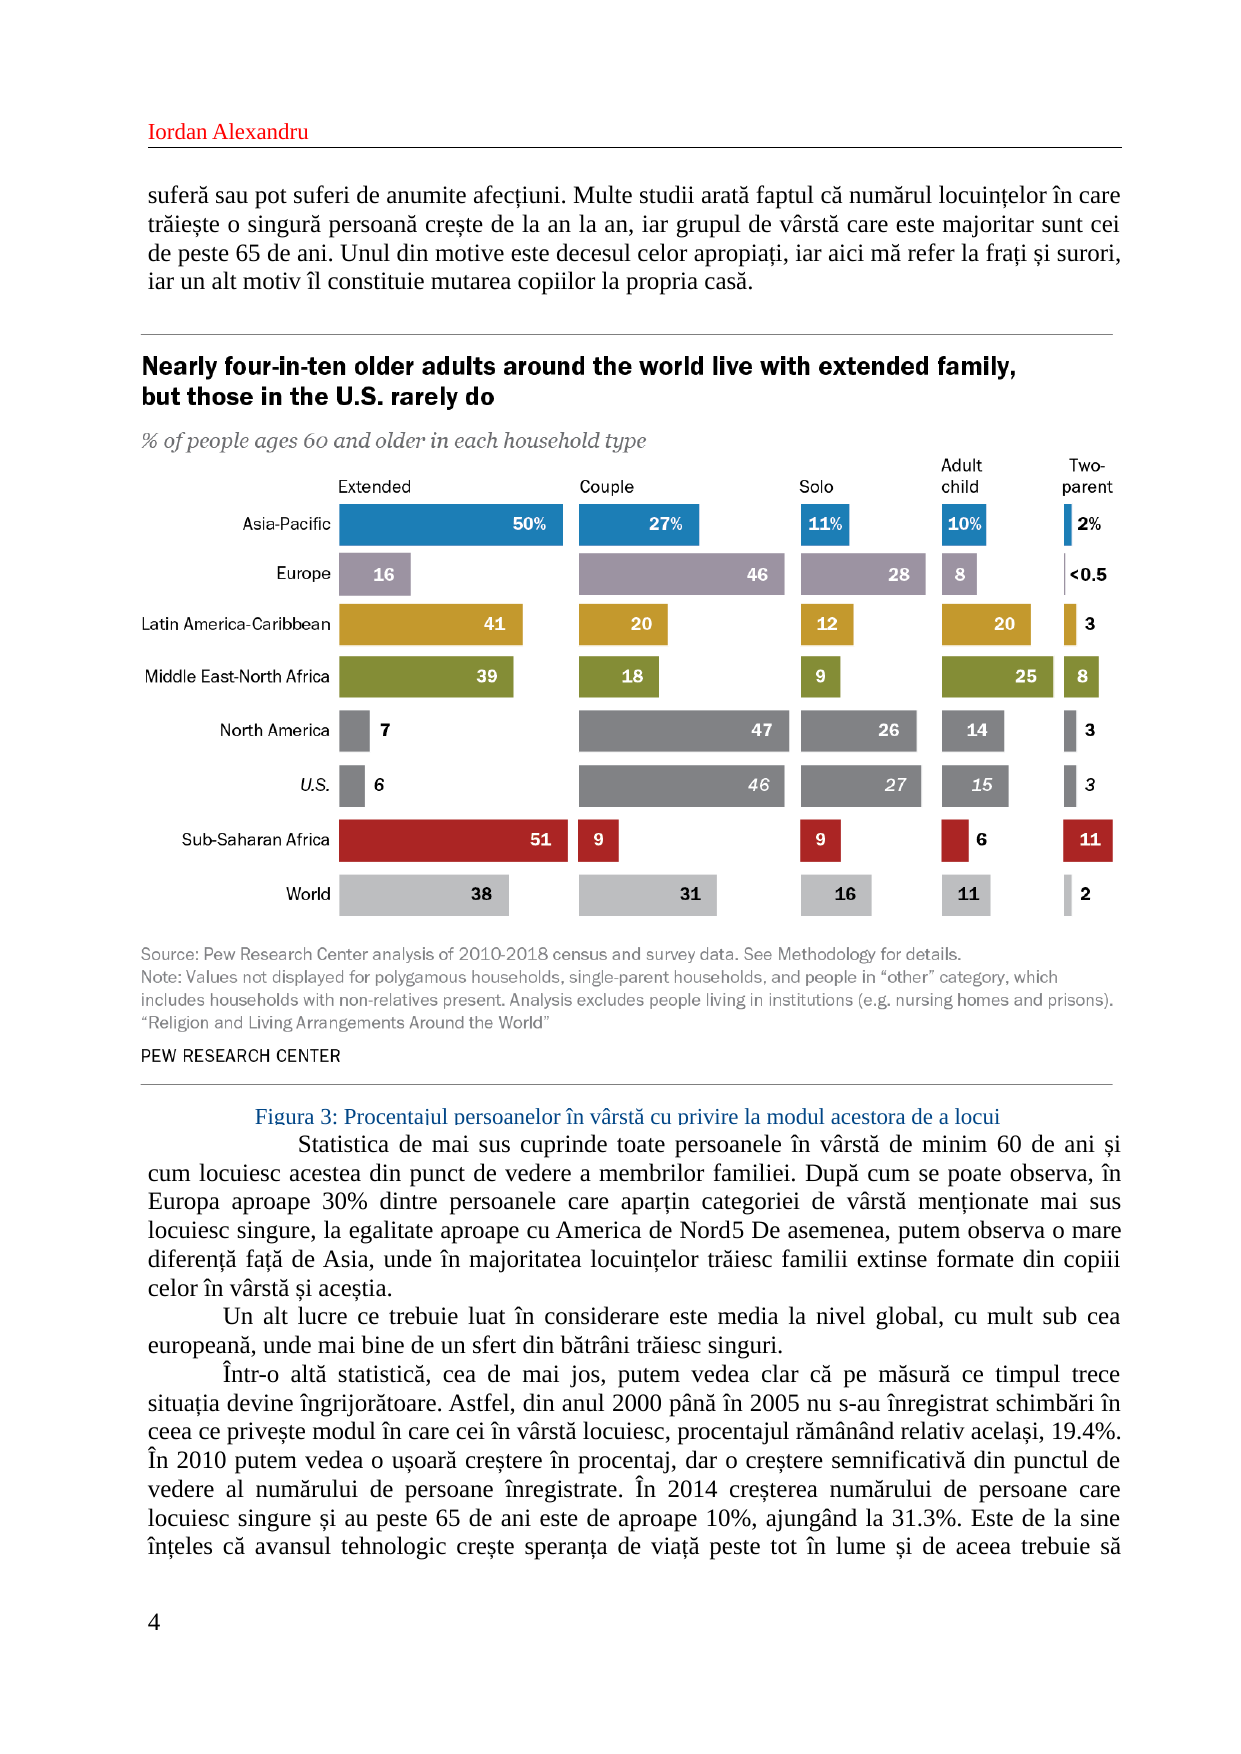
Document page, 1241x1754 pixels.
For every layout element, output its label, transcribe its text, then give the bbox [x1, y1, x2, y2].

picture [140, 323, 1115, 1098]
text Statistica de mai sus cuprinde toate persoanele în vârstă de minim 60 de ani și cum locuiesc acestea din punct de vedere a membrilor familiei. După cum se poate observa, în Europa aproape 30% dintre persoanele care aparțin categoriei de vârstă menționate mai sus locuiesc singure, la egalitate aproape cu America de Nord5 De asemenea, putem observa o mare diferență față de Asia, unde în majoritatea locuințelor trăiesc familii extinse formate din copiii celor în vârstă și aceștia. [148, 1129, 1122, 1301]
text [148, 180, 1122, 295]
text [148, 1359, 1122, 1560]
text Un alt lucre ce trebuie luat în considerare este media la nivel global, cu mult sub cea europeană, unde mai bine de un sfert din bătrâni trăiesc singuri. [148, 1301, 1122, 1359]
